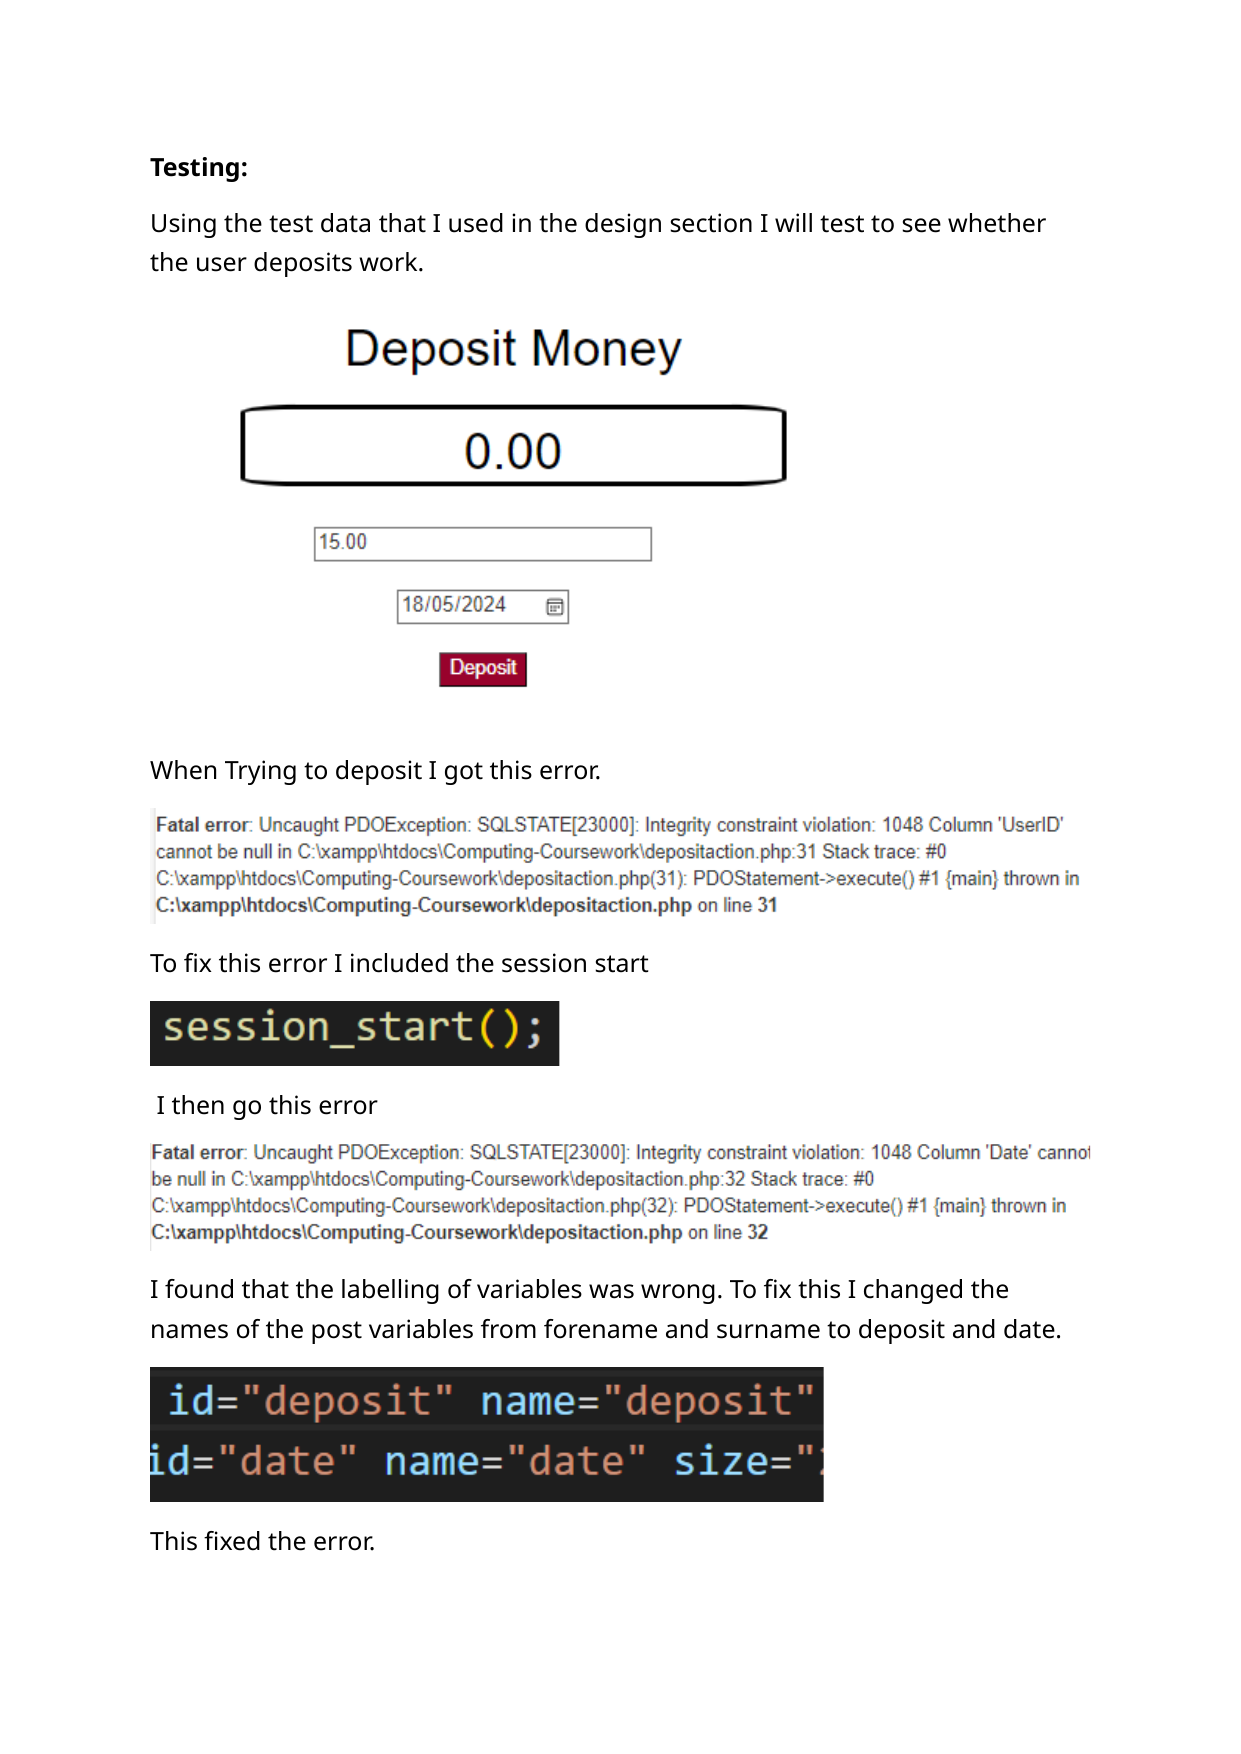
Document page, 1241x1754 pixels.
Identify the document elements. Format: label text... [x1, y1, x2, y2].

picture [150, 300, 862, 731]
picture [150, 1143, 1091, 1251]
text This fixed the error. [150, 1523, 1090, 1557]
text I then go this error [150, 1087, 1090, 1121]
text To fix this error I included the session start [150, 946, 1090, 980]
text When Trying to deposit I got this error. [150, 752, 1090, 786]
picture [150, 1001, 560, 1066]
picture [150, 1367, 824, 1502]
picture [150, 808, 1091, 924]
text I found that the labelling of variables was wrong. To fix this I changed the names of the post variables from forename and surname to deposit and date. [150, 1272, 1090, 1345]
text Testing: [150, 150, 1090, 184]
text Using the test data that I used in the design section I will test to see whether the user deposits work. [150, 206, 1090, 279]
